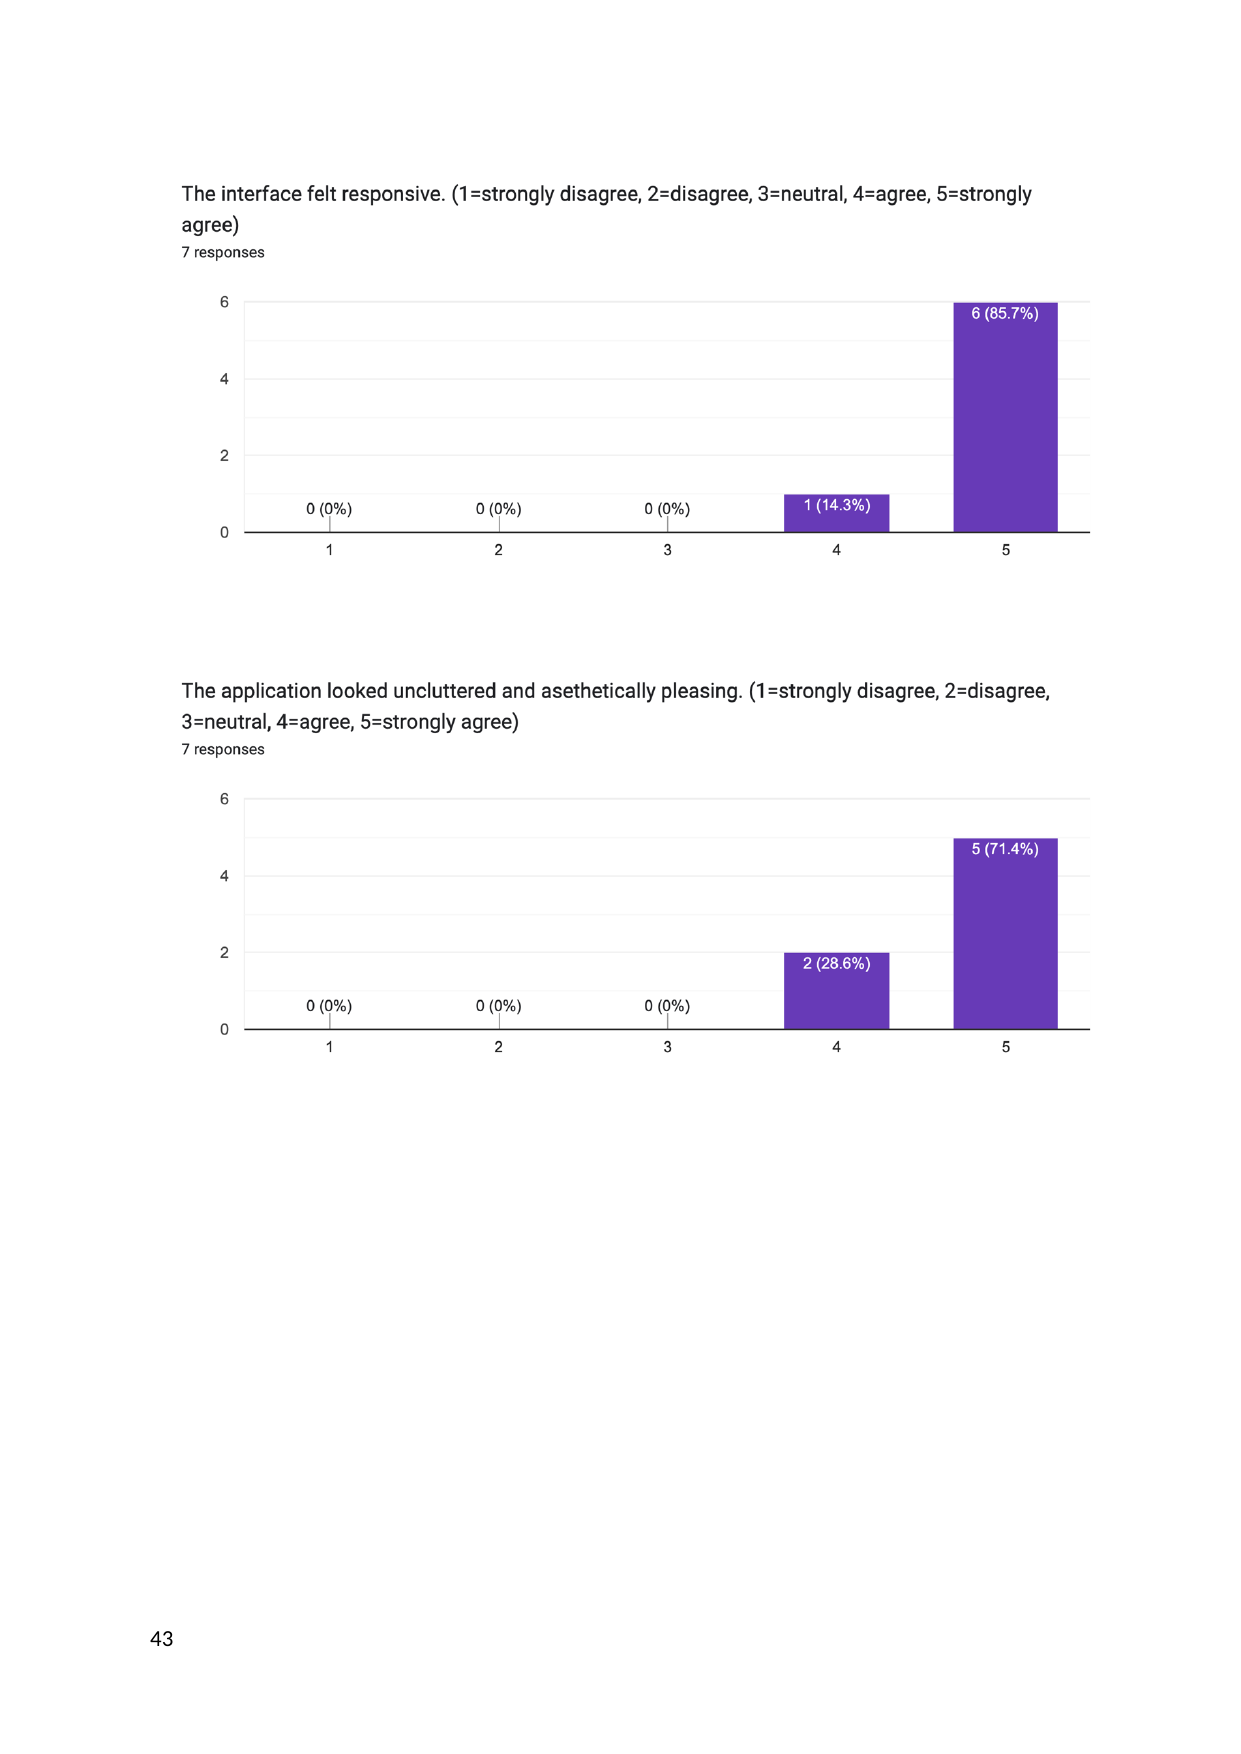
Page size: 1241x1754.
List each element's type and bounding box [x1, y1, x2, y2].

picture [150, 150, 1091, 628]
picture [150, 646, 1091, 1125]
